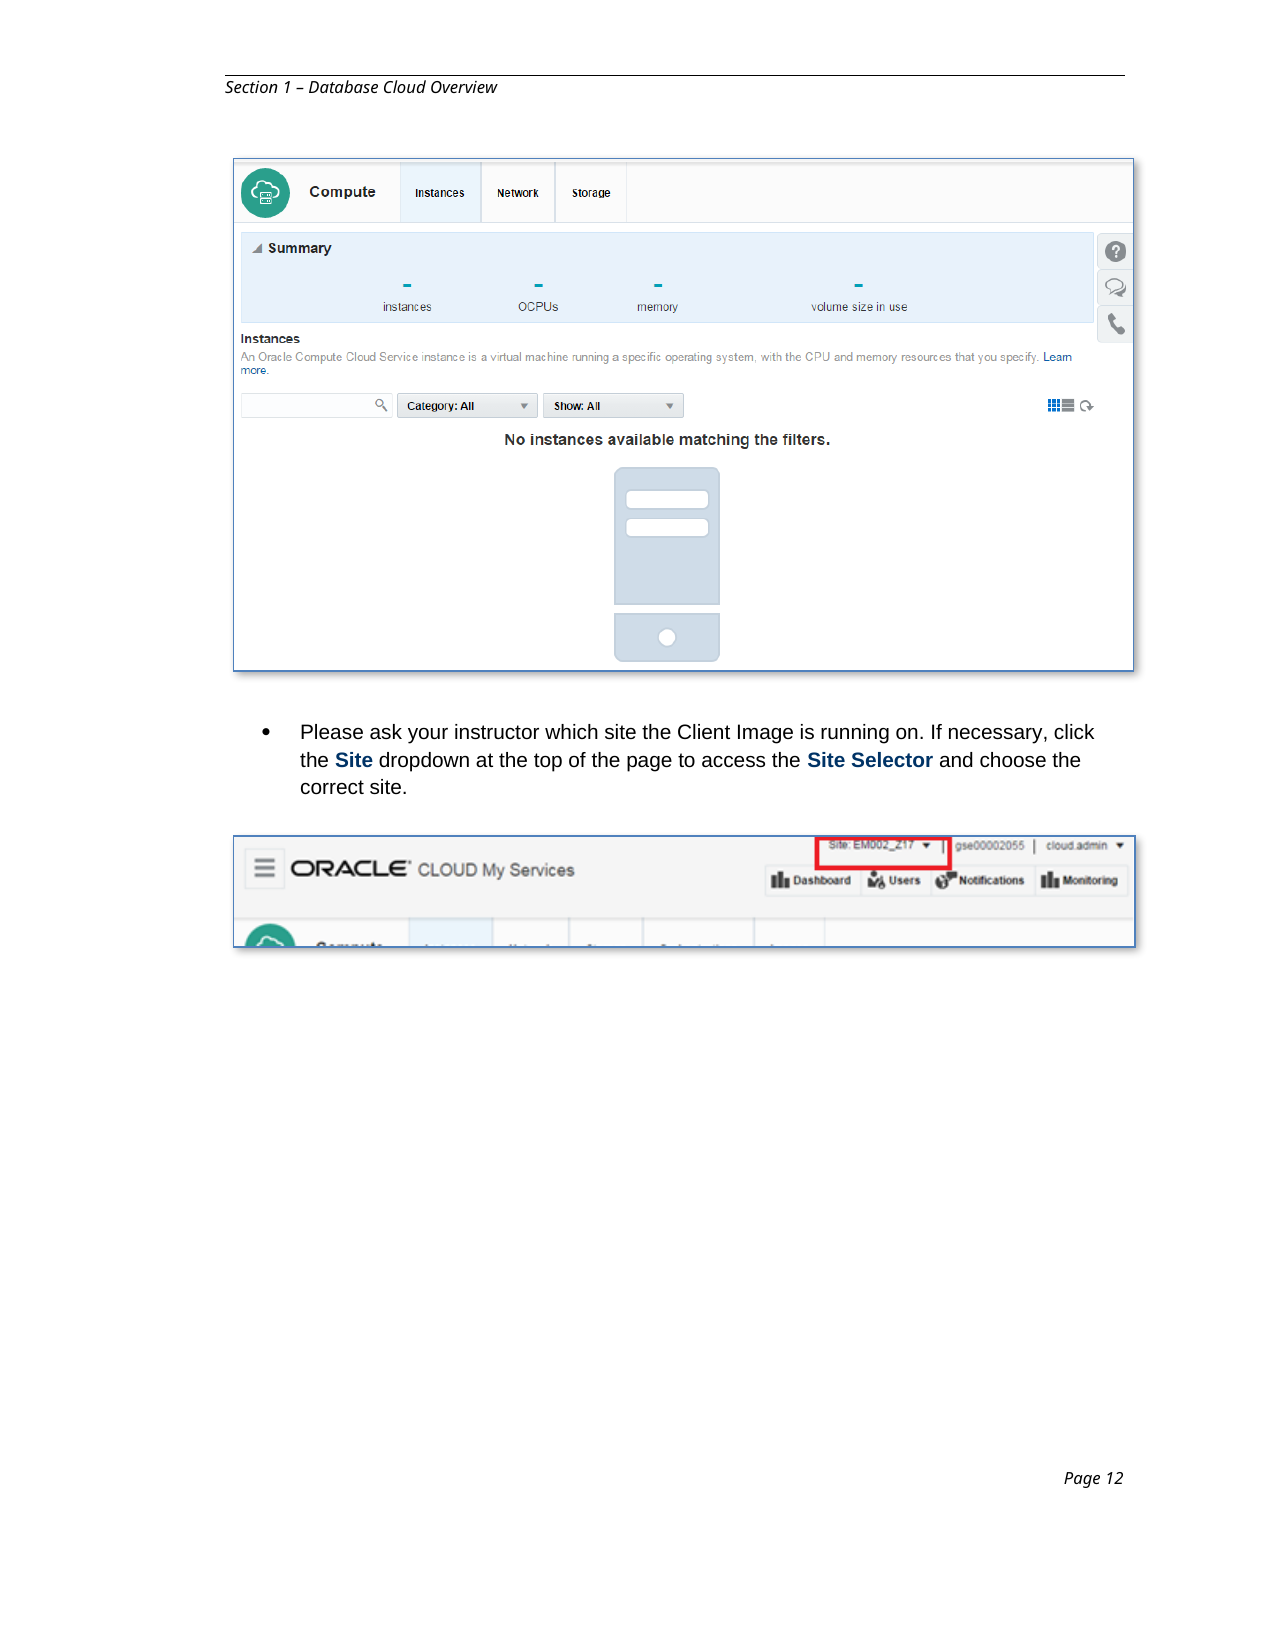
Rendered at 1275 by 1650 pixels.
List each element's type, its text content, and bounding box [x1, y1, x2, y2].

picture [234, 159, 1133, 670]
list Please ask your instructor which site the Client Image is running on. If necessary, click the Site dropdown at the top of the page to access the Site Selector and choose the correct site. [262, 720, 1125, 799]
picture [234, 837, 1134, 946]
